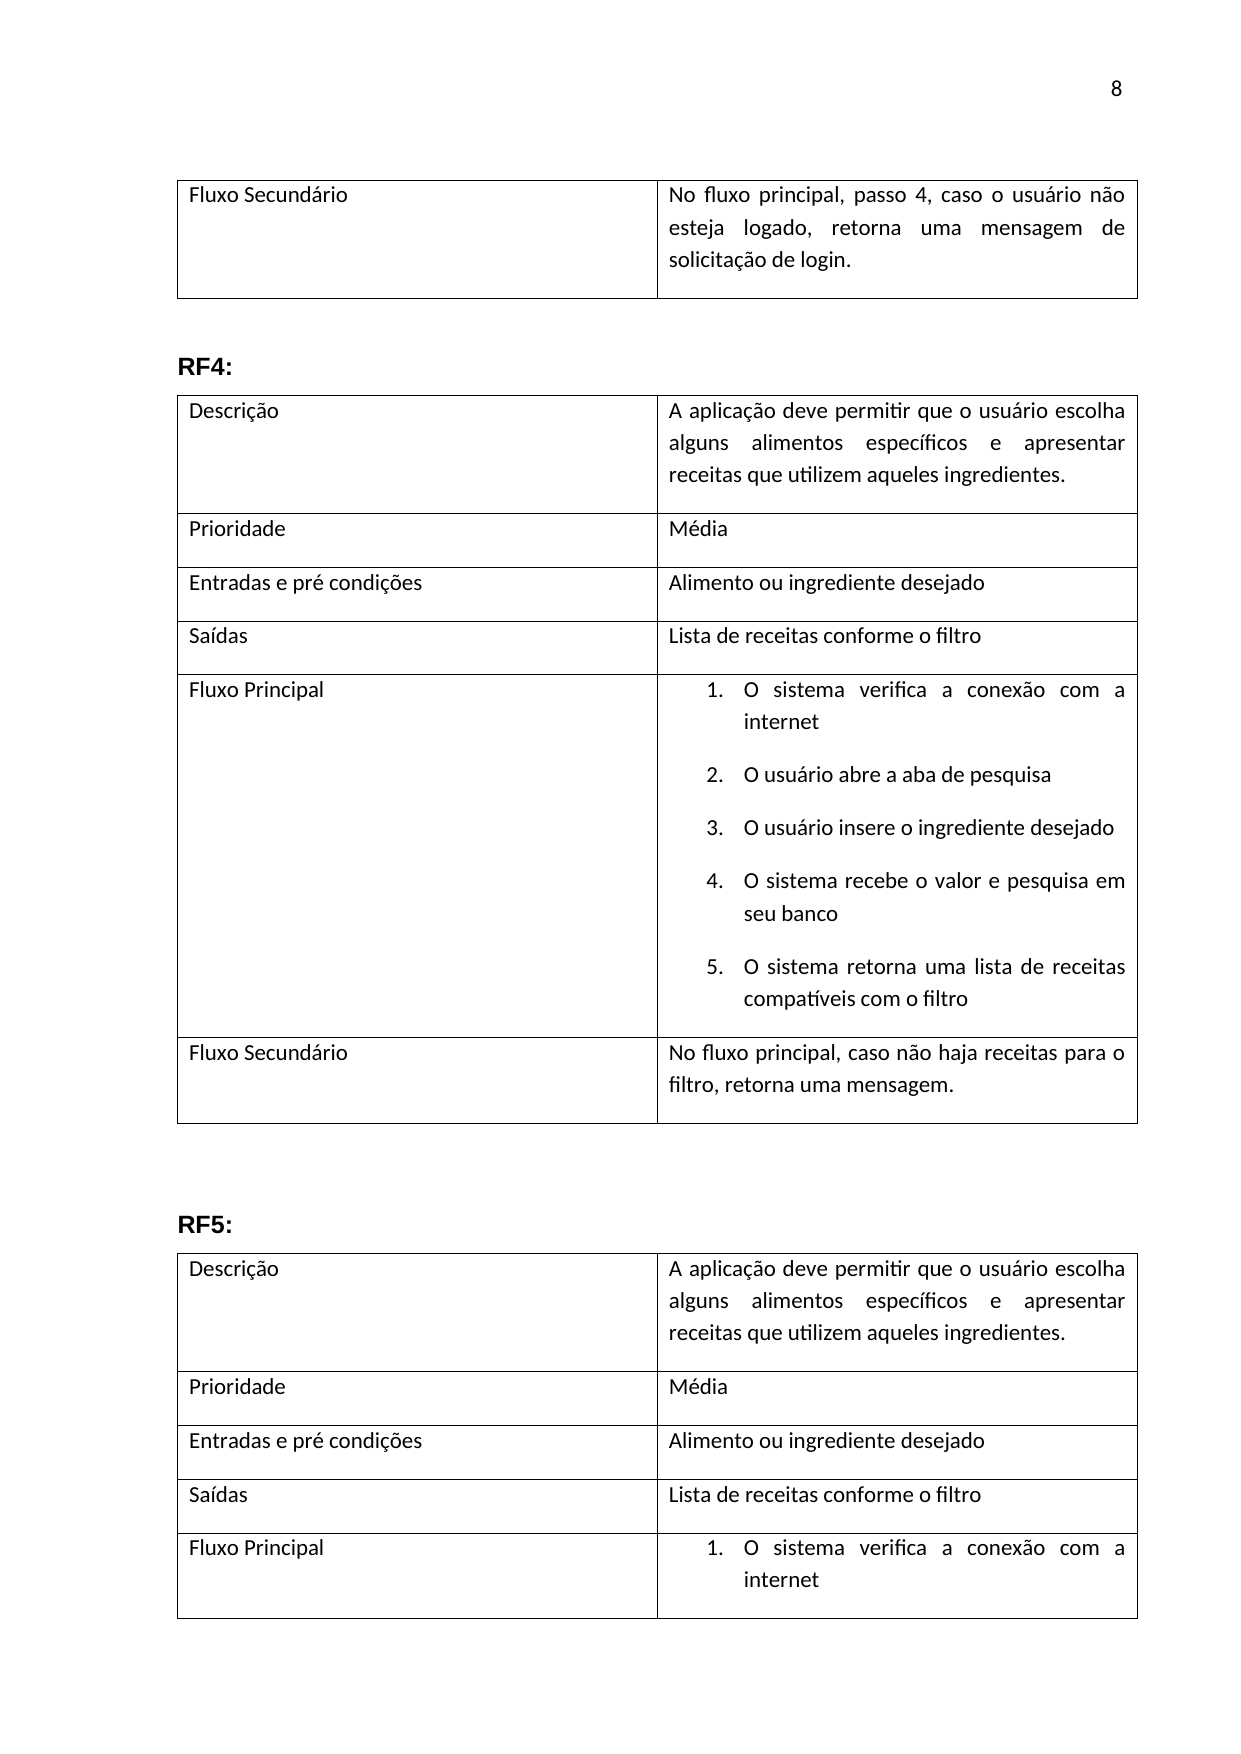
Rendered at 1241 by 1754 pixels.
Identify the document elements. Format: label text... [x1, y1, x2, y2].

table_cell Saídas [178, 622, 657, 674]
table_header A aplicação deve permitir que o usuário escolha alguns alimentos específicos e apresentar receitas que utilizem aqueles ingredientes. [658, 396, 1137, 513]
table_cell Fluxo Secundário [178, 1038, 657, 1123]
table_cell Alimento ou ingrediente desejado [658, 1426, 1137, 1479]
subtitle RF5: [177, 1210, 1122, 1239]
table_cell Fluxo Principal [178, 675, 657, 1037]
table_cell Fluxo Secundário [178, 181, 657, 298]
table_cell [658, 1534, 1137, 1618]
table_cell No fluxo principal, caso não haja receitas para o filtro, retorna uma mensagem. [658, 1038, 1137, 1123]
table_cell Entradas e pré condições [178, 568, 657, 621]
subtitle RF4: [177, 352, 1122, 381]
table_cell No fluxo principal, passo 4, caso o usuário não esteja logado, retorna uma mensagem de solicitação de login. [658, 181, 1137, 298]
table_cell Lista de receitas conforme o filtro [658, 622, 1137, 674]
table_header Descrição [178, 1254, 657, 1371]
table_header A aplicação deve permitir que o usuário escolha alguns alimentos específicos e apresentar receitas que utilizem aqueles ingredientes. [658, 1254, 1137, 1371]
table_cell Saídas [178, 1480, 657, 1532]
table_cell Entradas e pré condições [178, 1426, 657, 1479]
table_cell Média [658, 514, 1137, 567]
table_cell Prioridade [178, 1372, 657, 1425]
table_header Descrição [178, 396, 657, 513]
table_cell Alimento ou ingrediente desejado [658, 568, 1137, 621]
table_cell Prioridade [178, 514, 657, 567]
table_cell Lista de receitas conforme o filtro [658, 1480, 1137, 1532]
table_cell Fluxo Principal [178, 1534, 657, 1618]
table_cell Média [658, 1372, 1137, 1425]
